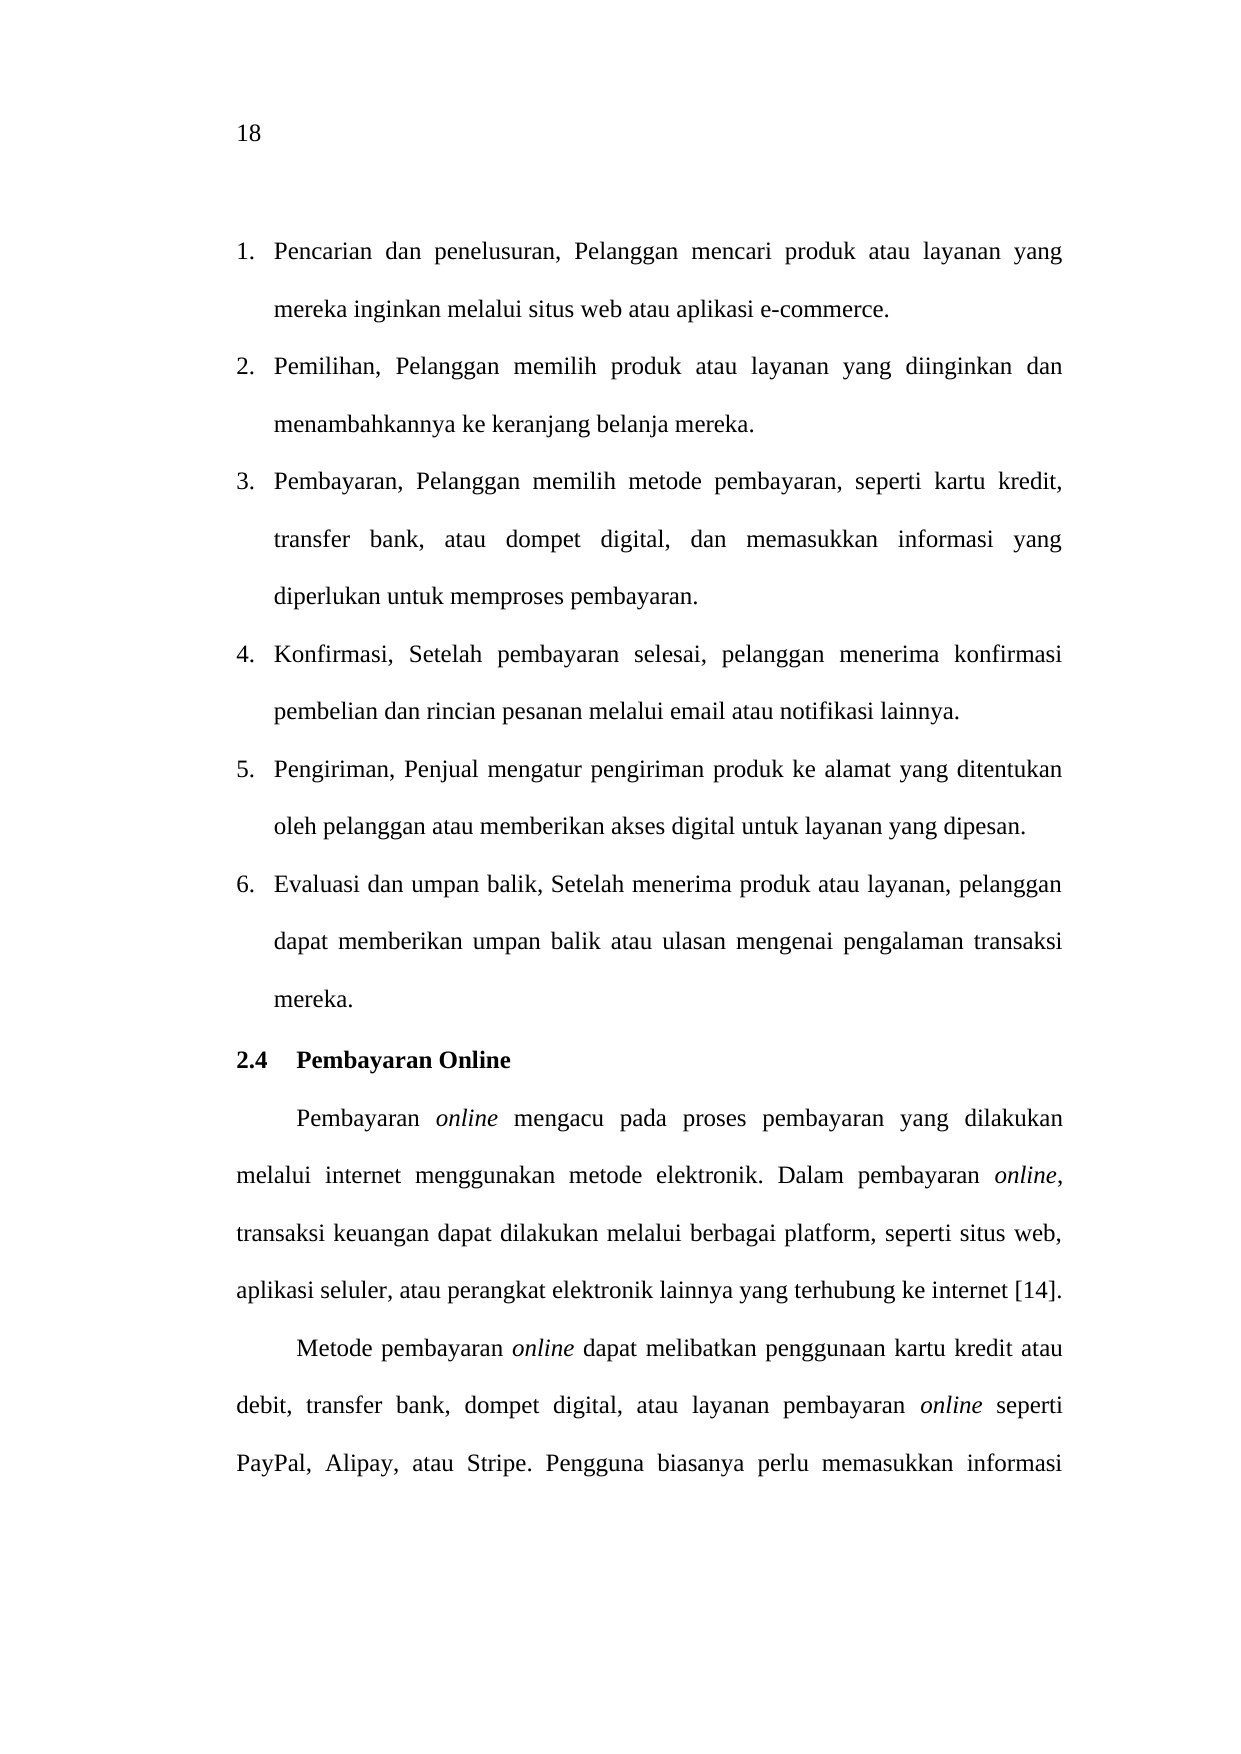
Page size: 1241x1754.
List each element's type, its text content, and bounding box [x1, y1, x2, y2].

list Evaluasi dan umpan balik, Setelah menerima produk atau layanan, pelanggan dapat memberikan umpan balik atau ulasan mengenai pengalaman transaksi mereka. [236, 869, 1063, 1012]
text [236, 1333, 1063, 1477]
list Pengiriman, Penjual mengatur pengiriman produk ke alamat yang ditentukan oleh pelanggan atau memberikan akses digital untuk layanan yang dipesan. [236, 754, 1063, 840]
text Pembayaran online mengacu pada proses pembayaran yang dilakukan melalui internet menggunakan metode elektronik. Dalam pembayaran online, transaksi keuangan dapat dilakukan melalui berbagai platform, seperti situs web, aplikasi seluler, atau perangkat elektronik lainnya yang terhubung ke internet . [236, 1103, 1063, 1304]
list Konfirmasi, Setelah pembayaran selesai, pelanggan menerima konfirmasi pembelian dan rincian pesanan melalui email atau notifikasi lainnya. [236, 639, 1063, 725]
subtitle Pembayaran Online [236, 1045, 1063, 1074]
list Pembayaran, Pelanggan memilih metode pembayaran, seperti kartu kredit, transfer bank, atau dompet digital, dan memasukkan informasi yang diperlukan untuk memproses pembayaran. [236, 466, 1063, 610]
list Pencarian dan penelusuran, Pelanggan mencari produk atau layanan yang mereka inginkan melalui situs web atau aplikasi e-commerce. [236, 236, 1063, 322]
list Pemilihan, Pelanggan memilih produk atau layanan yang diinginkan dan menambahkannya ke keranjang belanja mereka. [236, 351, 1063, 437]
